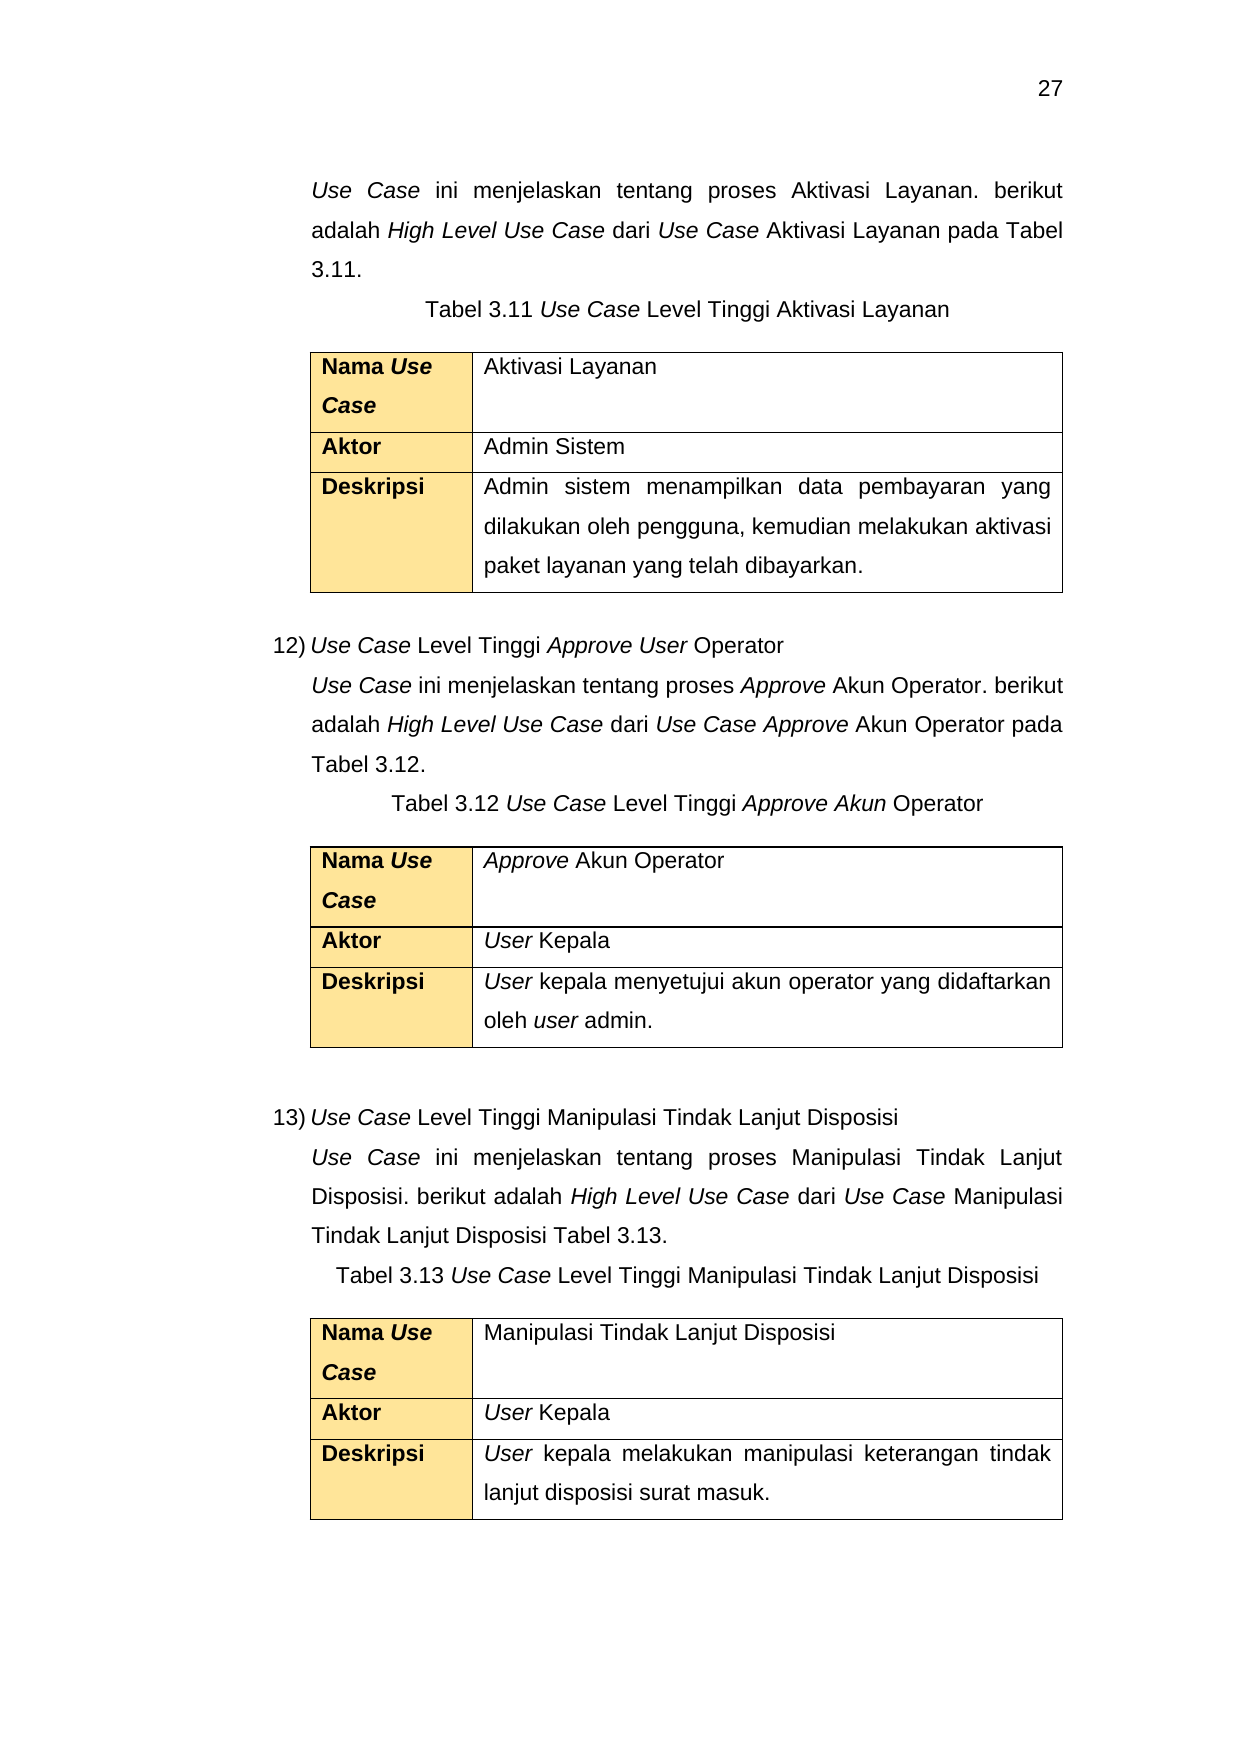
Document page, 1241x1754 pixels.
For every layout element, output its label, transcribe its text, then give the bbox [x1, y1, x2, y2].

table_cell Admin Sistem [473, 433, 1062, 472]
list Tabel 3.11 Use Case Level Tinggi Aktivasi Layanan [311, 296, 1063, 322]
table_cell User Kepala [473, 928, 1062, 967]
table_header Manipulasi Tindak Lanjut Disposisi [473, 1319, 1062, 1398]
table_cell User Kepala [473, 1399, 1062, 1439]
list Use Case Level Tinggi Approve User Operator [273, 632, 1063, 659]
table_cell User kepala menyetujui akun operator yang didaftarkan oleh user admin. [473, 968, 1062, 1047]
table_header Nama Use Case [311, 1319, 472, 1398]
list Tabel 3.12 Use Case Level Tinggi Approve Akun Operator [311, 790, 1063, 817]
table_cell User kepala melakukan manipulasi keterangan tindak lanjut disposisi surat masuk. [473, 1440, 1062, 1519]
list Use Case ini menjelaskan tentang proses Manipulasi Tindak Lanjut Disposisi. berikut adalah High Level Use Case dari Use Case Manipulasi Tindak Lanjut Disposisi Tabel 3.13. [311, 1143, 1063, 1249]
table_cell Deskripsi [311, 1440, 472, 1519]
list Use Case ini menjelaskan tentang proses Approve Akun Operator. berikut adalah High Level Use Case dari Use Case Approve Akun Operator pada Tabel 3.12. [311, 672, 1063, 777]
table_cell Deskripsi [311, 968, 472, 1047]
table_header Nama Use Case [311, 848, 472, 926]
list Tabel 3.13 Use Case Level Tinggi Manipulasi Tindak Lanjut Disposisi [311, 1262, 1063, 1288]
list Use Case ini menjelaskan tentang proses Aktivasi Layanan. berikut adalah High Level Use Case dari Use Case Aktivasi Layanan pada Tabel 3.11. [311, 177, 1063, 282]
list Use Case Level Tinggi Manipulasi Tindak Lanjut Disposisi [273, 1104, 1063, 1130]
table_cell Admin sistem menampilkan data pembayaran yang dilakukan oleh pengguna, kemudian melakukan aktivasi paket layanan yang telah dibayarkan. [473, 473, 1062, 592]
table_header Aktivasi Layanan [473, 353, 1062, 432]
table_cell Deskripsi [311, 473, 472, 592]
table_cell Aktor [311, 1399, 472, 1439]
table_cell Aktor [311, 928, 472, 967]
table_header Nama Use Case [311, 353, 472, 432]
table_header Approve Akun Operator [473, 848, 1062, 926]
table_cell Aktor [311, 433, 472, 472]
